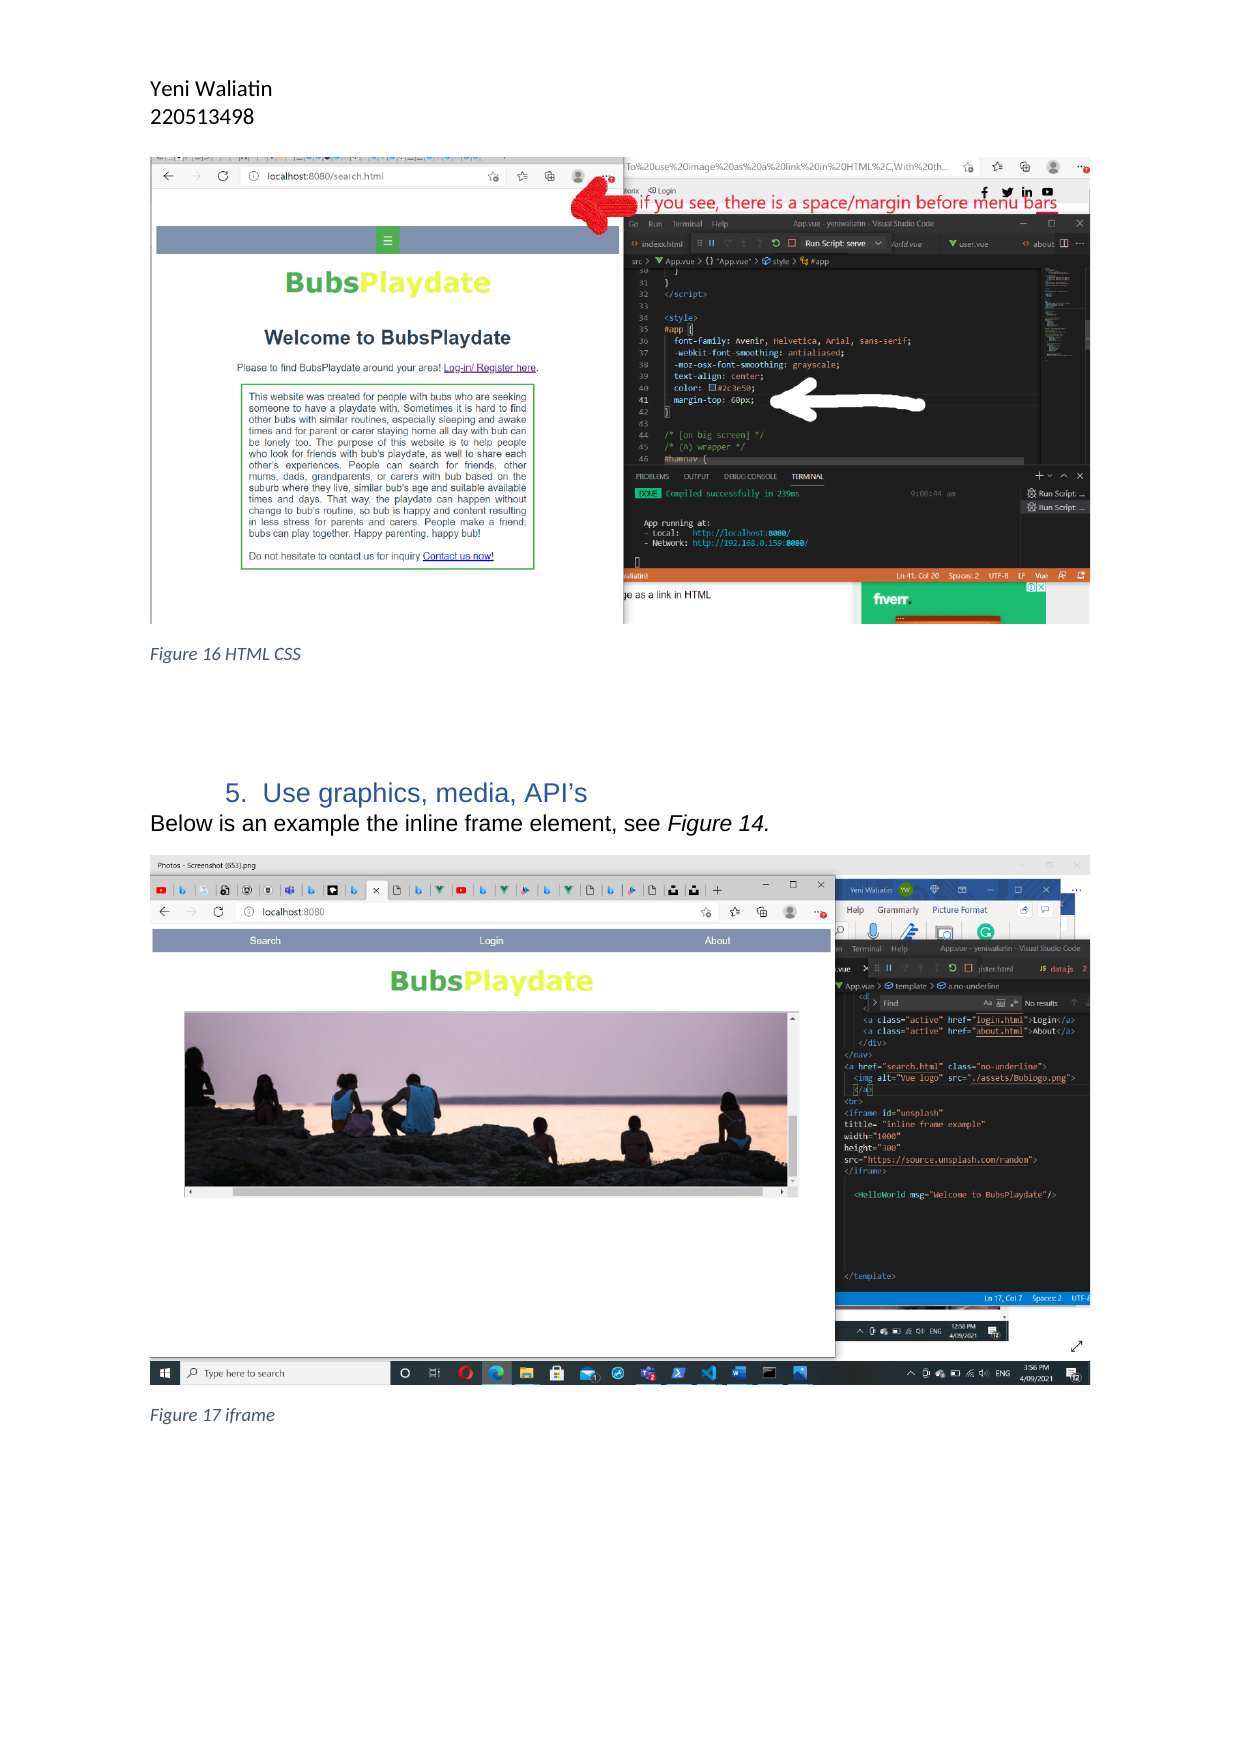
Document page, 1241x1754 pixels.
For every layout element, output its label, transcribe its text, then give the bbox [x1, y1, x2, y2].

picture [150, 855, 1091, 1385]
text Below is an example the inline frame element, see Figure 14. [150, 810, 1090, 837]
picture [150, 157, 1091, 624]
subtitle Use graphics, media, API’s [225, 777, 1090, 808]
